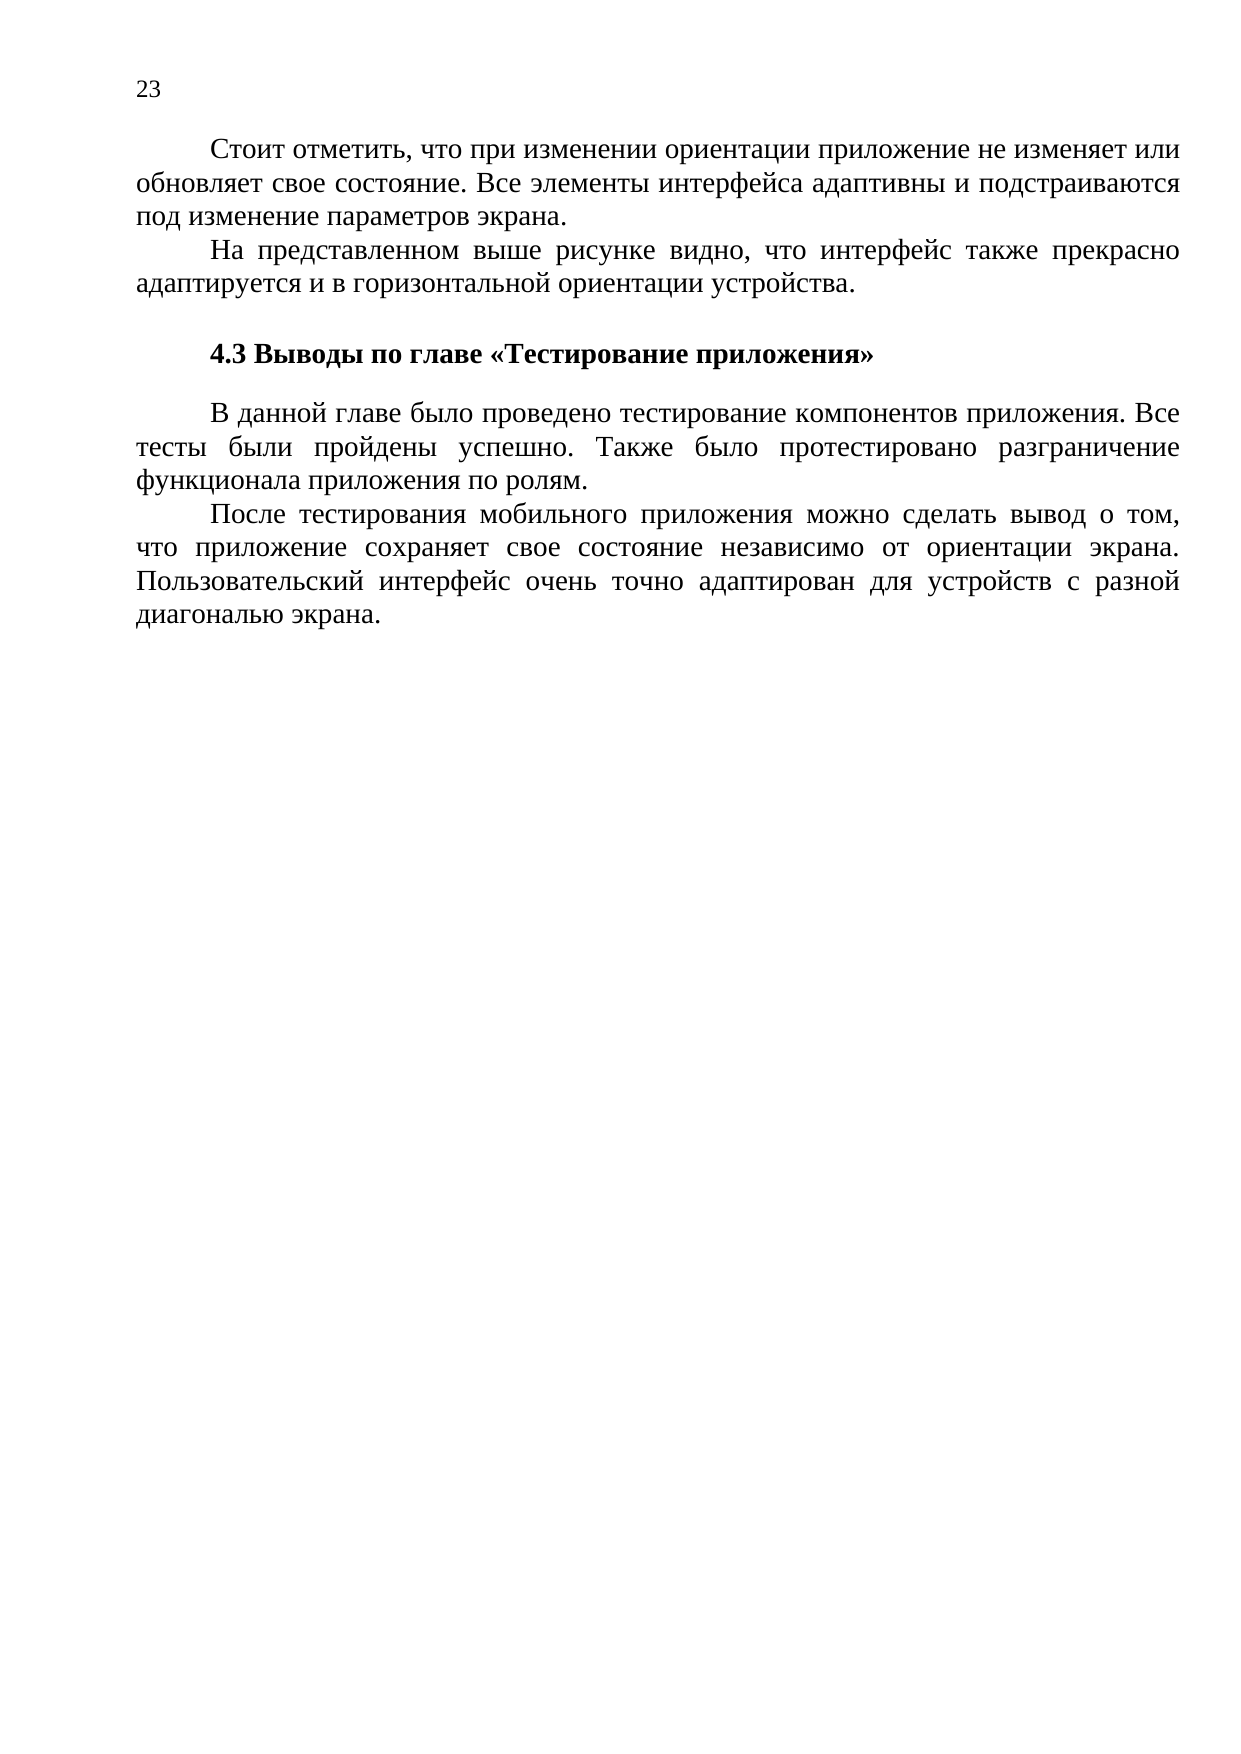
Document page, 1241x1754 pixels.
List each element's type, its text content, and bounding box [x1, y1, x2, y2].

text Стоит отметить, что при изменении ориентации приложение не изменяет или обновляет свое состояние. Все элементы интерфейса адаптивны и подстраиваются под изменение параметров экрана. [136, 131, 1181, 232]
text На представленном выше рисунке видно, что интерфейс также прекрасно адаптируется и в горизонтальной ориентации устройства. [136, 232, 1181, 299]
text В данной главе было проведено тестирование компонентов приложения. Все тесты были пройдены успешно. Также было протестировано разграничение функционала приложения по ролям. [136, 395, 1181, 496]
subtitle 4.3 Выводы по главе «Тестирование приложения» [136, 337, 1181, 370]
text После тестирования мобильного приложения можно сделать вывод о том, что приложение сохраняет свое состояние независимо от ориентации экрана. Пользовательский интерфейс очень точно адаптирован для устройств с разной диагональю экрана. [136, 496, 1181, 630]
